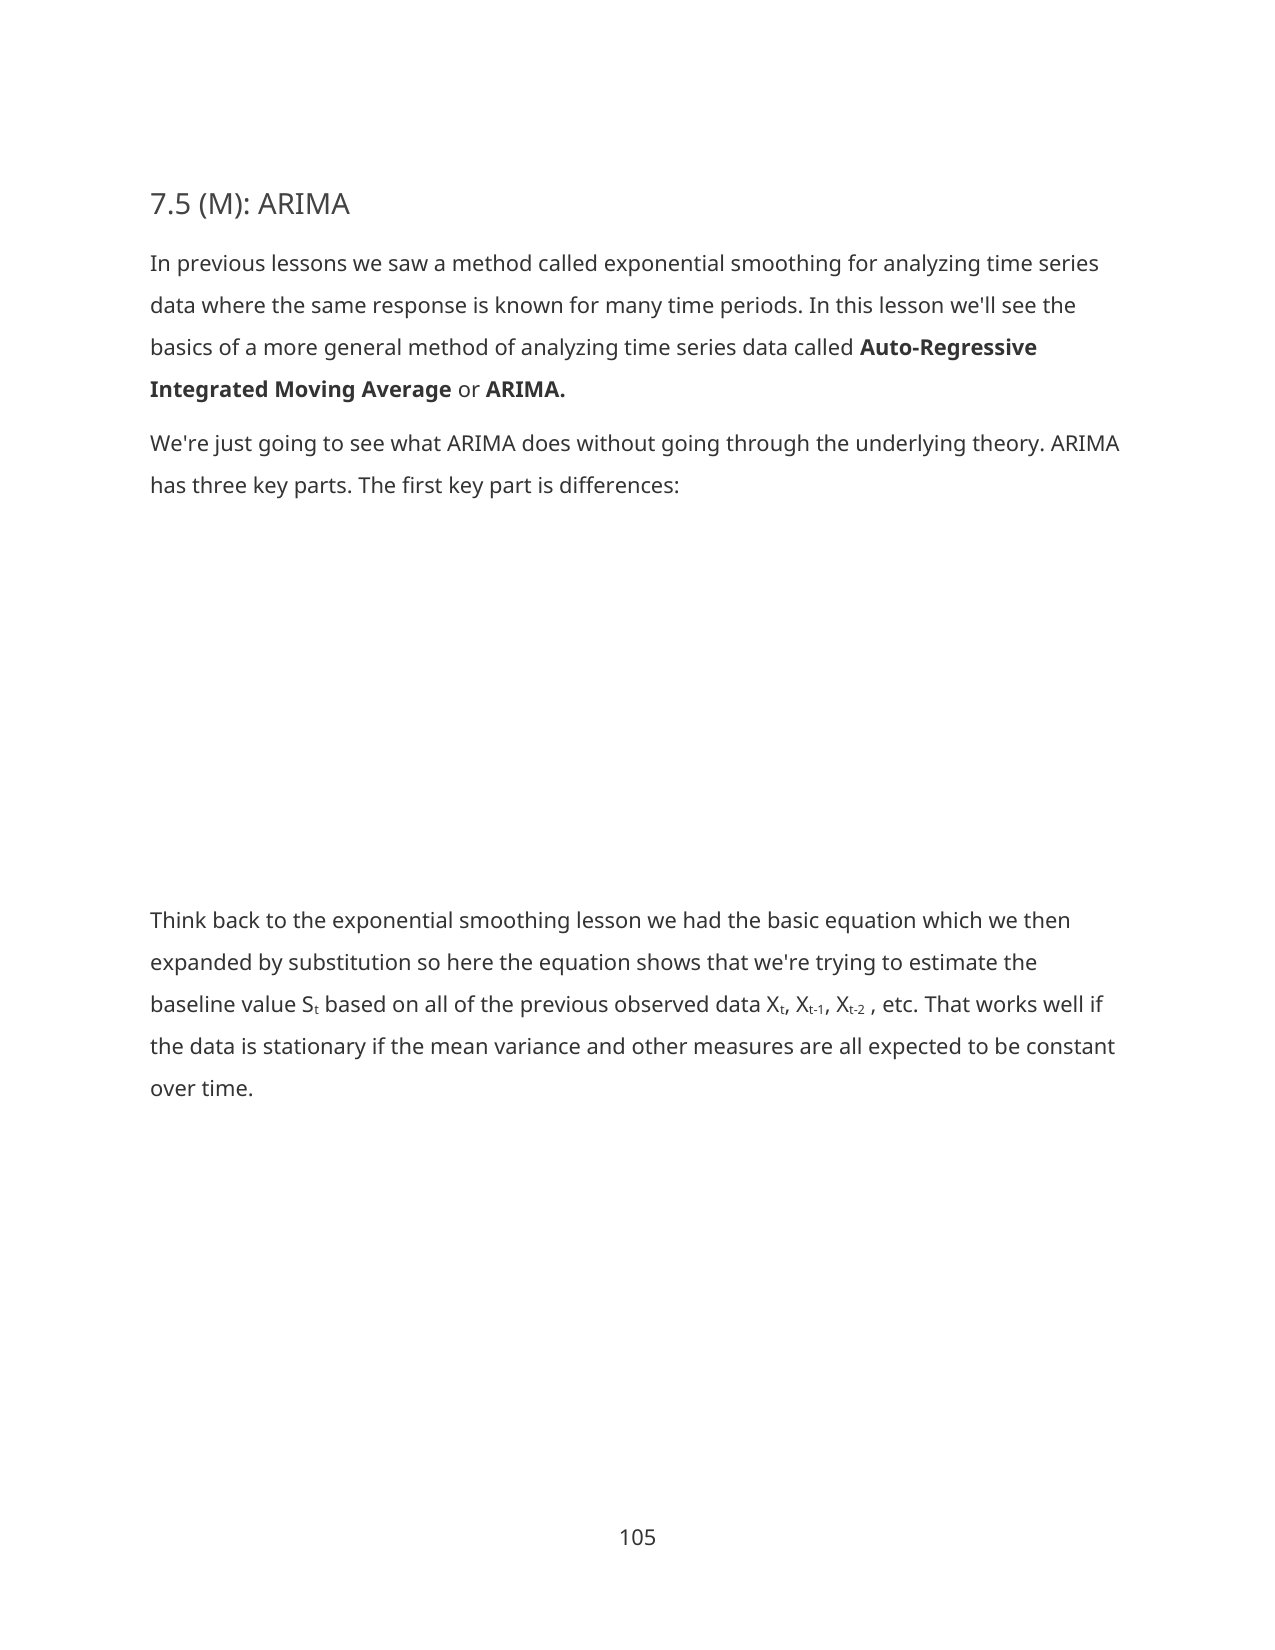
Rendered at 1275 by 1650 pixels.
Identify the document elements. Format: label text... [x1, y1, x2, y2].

text In previous lessons we saw a method called exponential smoothing for analyzing time series data where the same response is known for many time periods. In this lesson we'll see the basics of a more general method of analyzing time series data called Auto-Regressive Integrated Moving Average or ARIMA. [150, 248, 1125, 403]
subtitle 7.5 (M): ARIMA [150, 183, 1125, 223]
text Think back to the exponential smoothing lesson we had the basic equation which we then expanded by substitution so here the equation shows that we're trying to estimate the baseline value St based on all of the previous observed data Xt, Xt-1, Xt-2 , etc. That works well if the data is stationary if the mean variance and other measures are all expected to be constant over time. [150, 905, 1125, 1102]
text We're just going to see what ARIMA does without going through the underlying theory. ARIMA has three key parts. The first key part is differences: [150, 428, 1125, 500]
